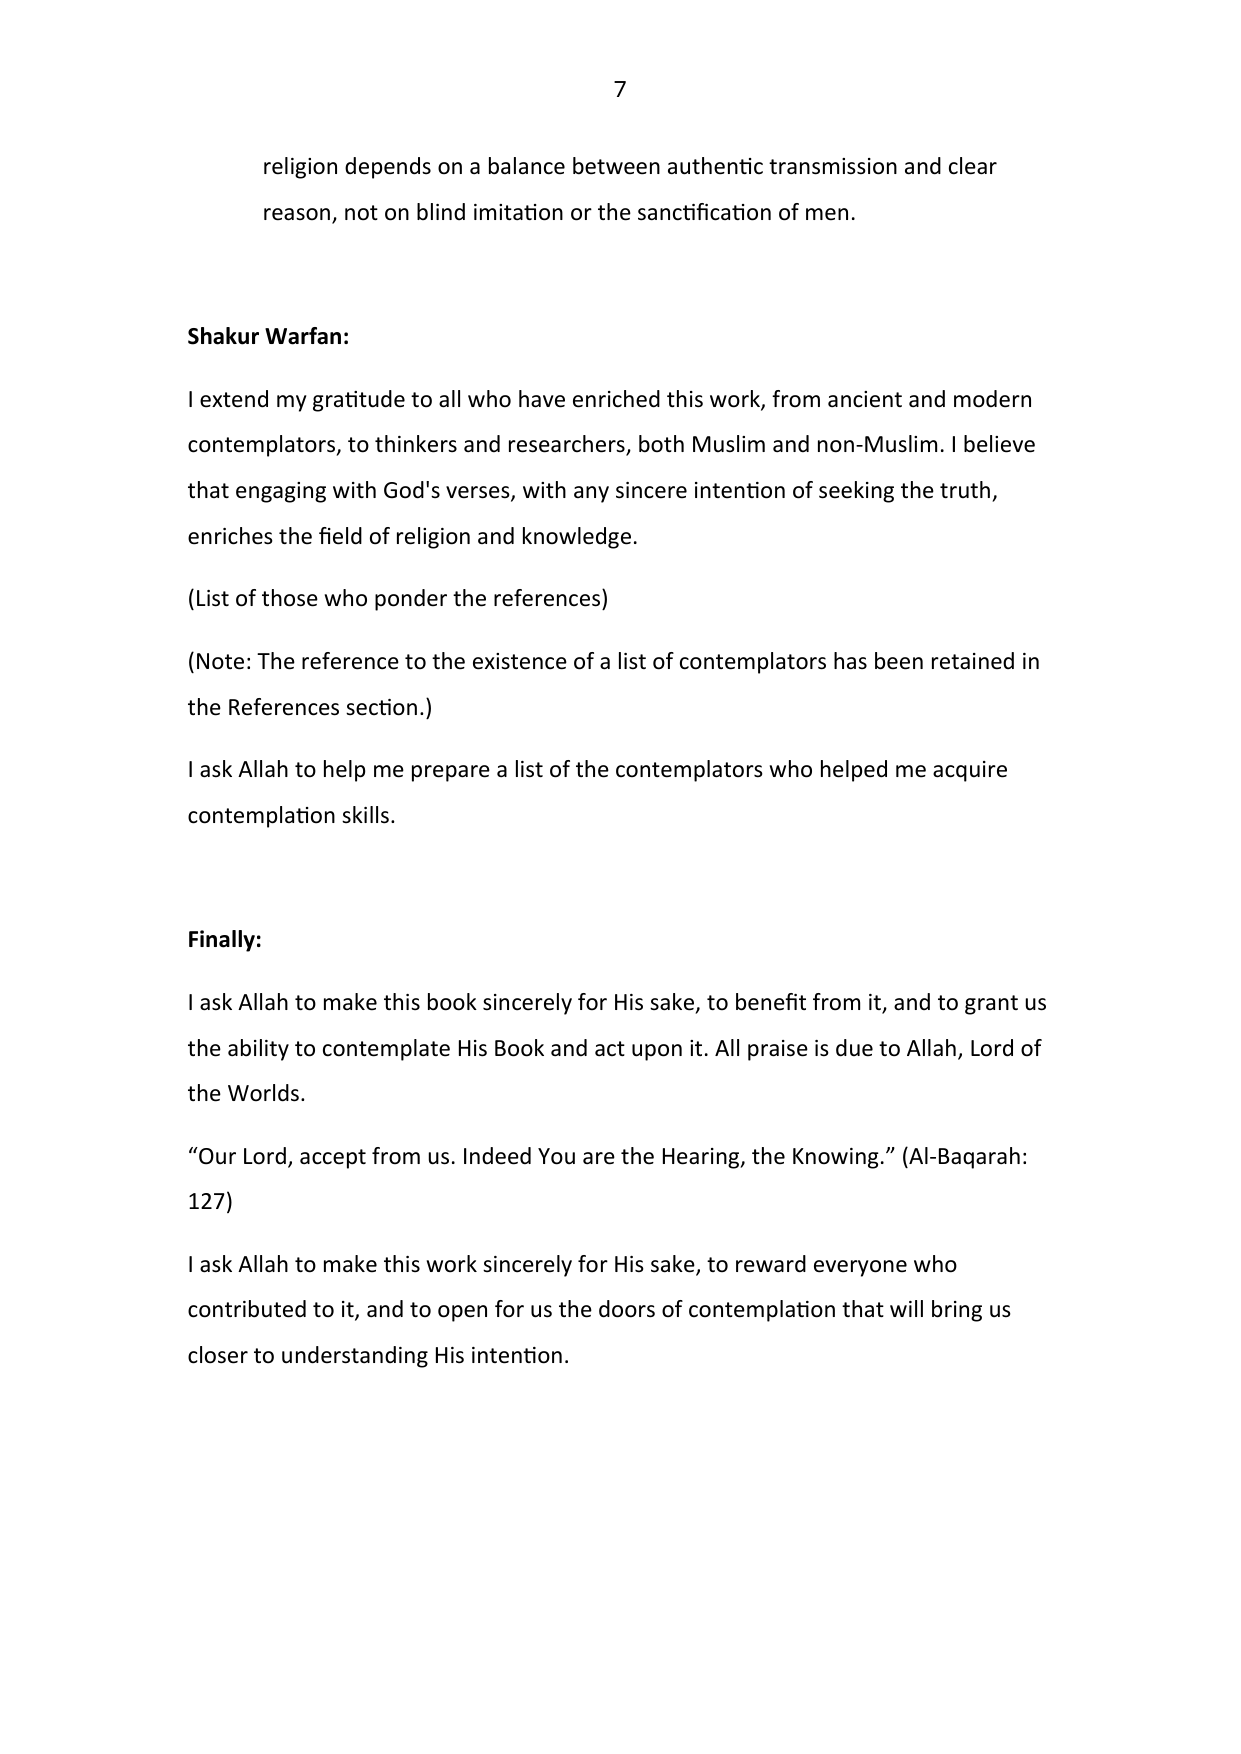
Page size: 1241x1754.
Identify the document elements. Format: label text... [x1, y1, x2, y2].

text (List of those who ponder the references) [187, 582, 1053, 613]
text Finally: [187, 923, 1053, 954]
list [225, 150, 1053, 226]
text I ask Allah to make this book sincerely for His sake, to benefit from it, and to grant us the ability to contemplate His Book and act upon it. All praise is due to Allah, Lord of the Worlds. [187, 986, 1053, 1108]
text Shakur Warfan: [187, 321, 1053, 351]
text I ask Allah to help me prepare a list of the contemplators who helped me acquire contemplation skills. [187, 753, 1053, 829]
text I ask Allah to make this work sincerely for His sake, to reward everyone who contributed to it, and to open for us the doors of contemplation that will bring us closer to understanding His intention. [187, 1248, 1053, 1370]
text I extend my gratitude to all who have enriched this work, from ancient and modern contemplators, to thinkers and researchers, both Muslim and non-Muslim. I believe that engaging with God's verses, with any sincere intention of seeking the truth, enriches the field of religion and knowledge. [187, 383, 1053, 551]
text (Note: The reference to the existence of a list of contemplators has been retained in the References section.) [187, 645, 1053, 721]
text “Our Lord, accept from us. Indeed You are the Hearing, the Knowing.” (Al-Baqarah: 127) [187, 1140, 1053, 1216]
